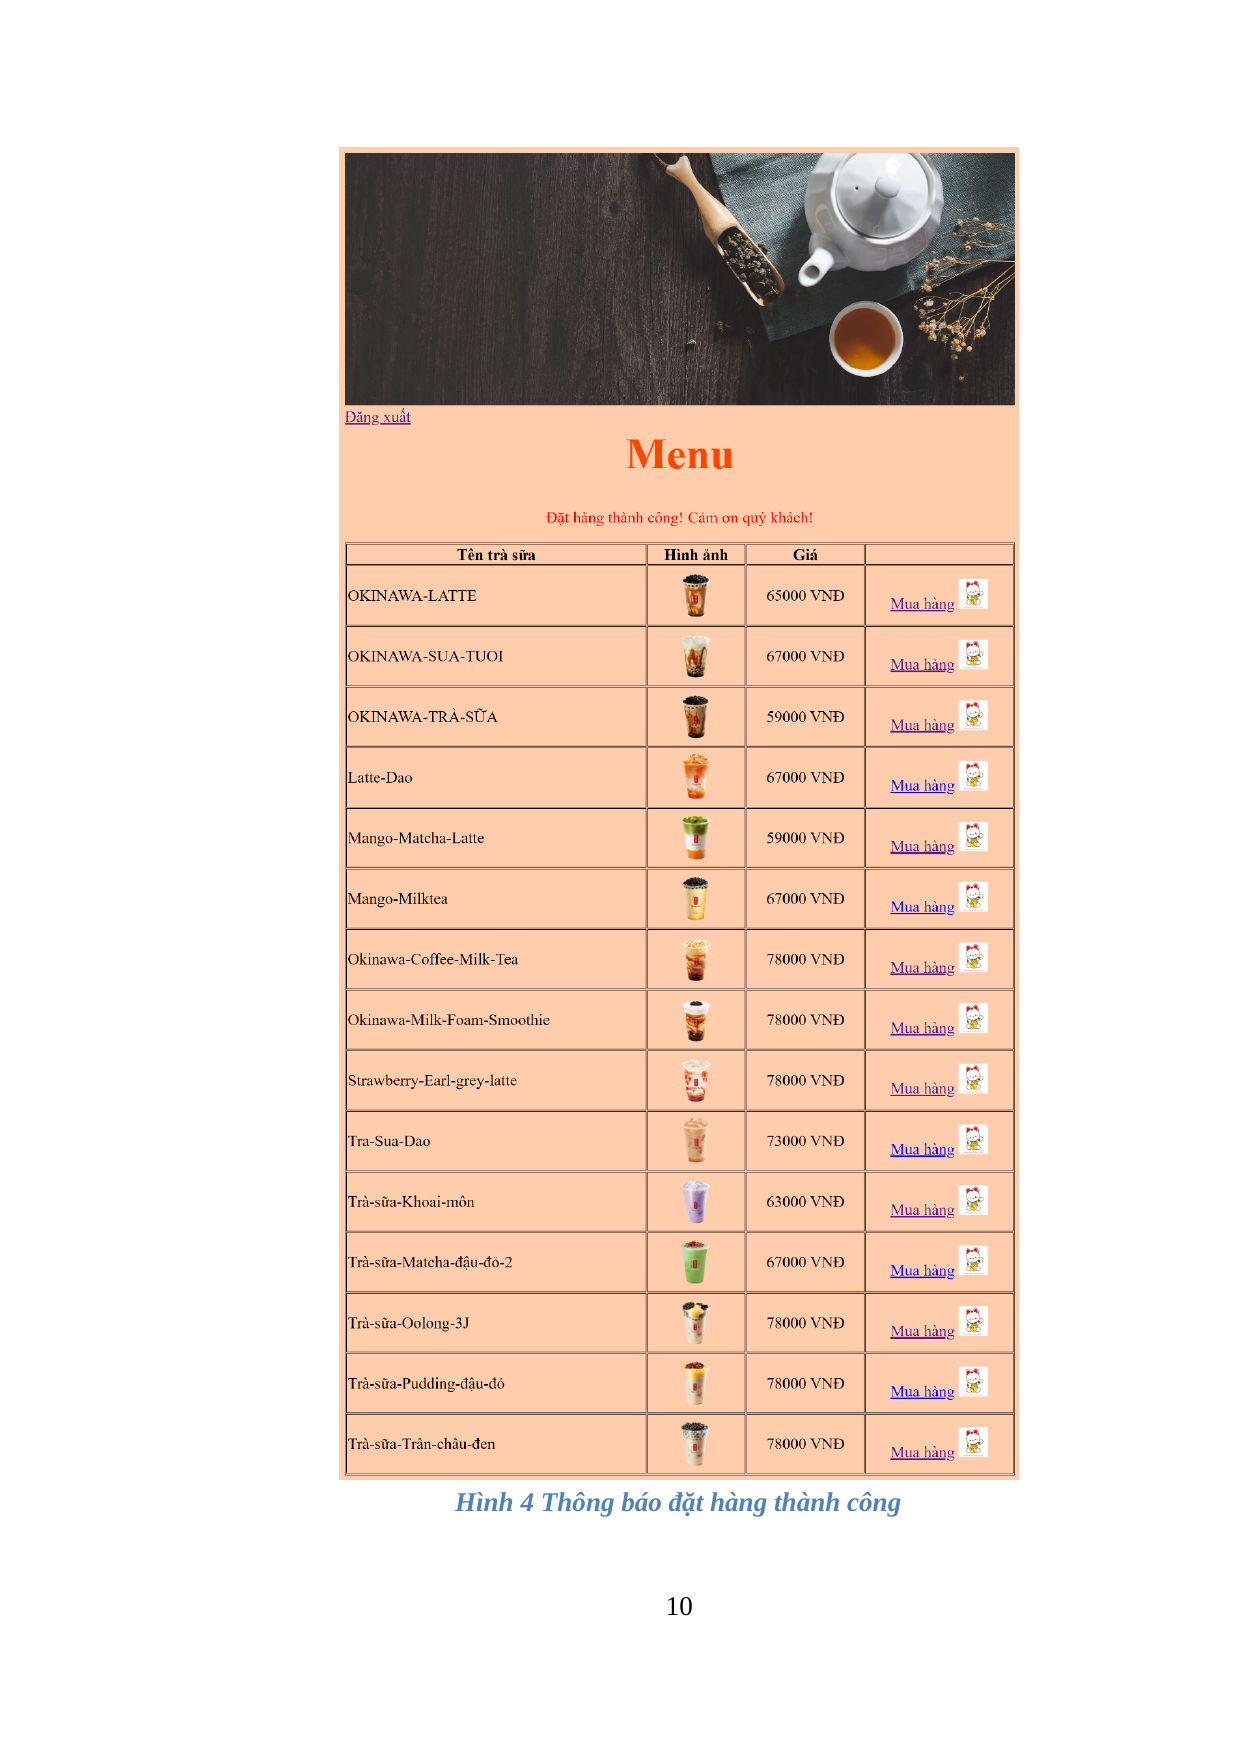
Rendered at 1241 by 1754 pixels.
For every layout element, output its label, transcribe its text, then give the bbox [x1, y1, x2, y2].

picture [339, 147, 1020, 1480]
text Hình 4 Thông báo đặt hàng thành công [177, 1486, 1122, 1517]
